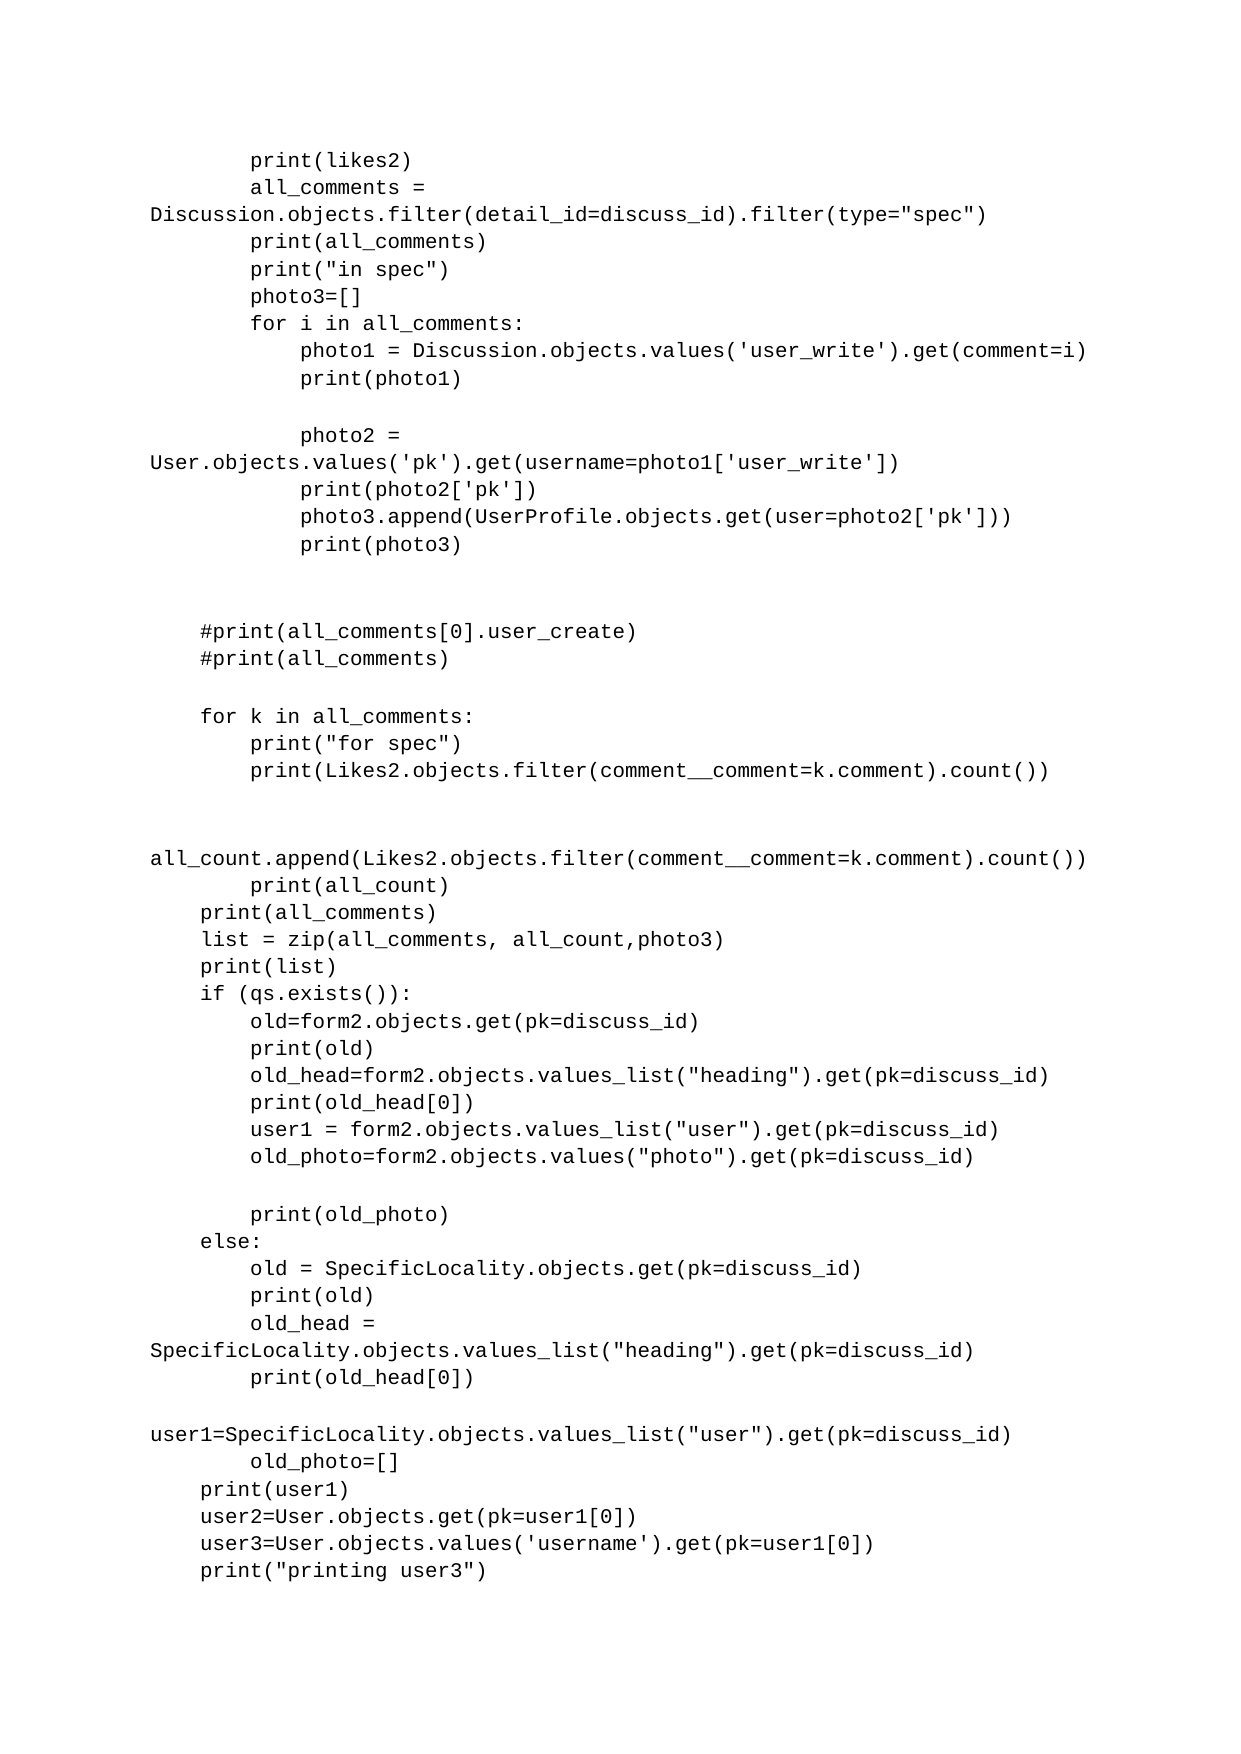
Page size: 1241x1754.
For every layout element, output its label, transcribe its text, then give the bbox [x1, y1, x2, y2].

text if (qs.exists()): [150, 983, 1090, 1007]
text for k in all_comments: [150, 706, 1090, 729]
text old = SpecificLocality.objects.get(pk=discuss_id) [150, 1258, 1090, 1282]
text else: [150, 1231, 1090, 1255]
text #print(all_comments[0].user_create) [150, 621, 1090, 645]
text photo1 = Discussion.objects.values('user_write').get(comment=i) [150, 340, 1090, 364]
text old_photo=form2.objects.values("photo").get(pk=discuss_id) [150, 1147, 1090, 1170]
text print(likes2) [150, 150, 1090, 174]
text print(user1) [150, 1478, 1090, 1502]
text all_comments = Discussion.objects.filter(detail_id=discuss_id).filter(type="spec") [150, 177, 1090, 228]
text user1=SpecificLocality.objects.values_list("user").get(pk=discuss_id) [150, 1394, 1090, 1448]
text print(all_comments) [150, 232, 1090, 255]
text user2=User.objects.get(pk=user1[0]) [150, 1506, 1090, 1529]
text print(all_count) [150, 875, 1090, 898]
text print(old_head[0]) [150, 1367, 1090, 1391]
text photo3.append(UserProfile.objects.get(user=photo2['pk'])) [150, 506, 1090, 530]
text print(list) [150, 956, 1090, 980]
text print(photo3) [150, 534, 1090, 557]
text print("printing user3") [150, 1560, 1090, 1584]
text print("for spec") [150, 733, 1090, 757]
text print(old) [150, 1286, 1090, 1309]
text print(photo2['pk']) [150, 479, 1090, 503]
text old_head = SpecificLocality.objects.values_list("heading").get(pk=discuss_id) [150, 1313, 1090, 1363]
text print(all_comments) [150, 902, 1090, 926]
text old_head=form2.objects.values_list("heading").get(pk=discuss_id) [150, 1065, 1090, 1089]
text old_photo=[] [150, 1451, 1090, 1475]
text old=form2.objects.get(pk=discuss_id) [150, 1011, 1090, 1034]
text list = zip(all_comments, all_count,photo3) [150, 929, 1090, 953]
text print(Likes2.objects.filter(comment__comment=k.comment).count()) [150, 760, 1090, 784]
text user1 = form2.objects.values_list("user").get(pk=discuss_id) [150, 1119, 1090, 1143]
text print(old_photo) [150, 1204, 1090, 1228]
text for i in all_comments: [150, 313, 1090, 337]
text print(old_head[0]) [150, 1092, 1090, 1116]
text print("in spec") [150, 259, 1090, 282]
text #print(all_comments) [150, 648, 1090, 672]
text print(old) [150, 1038, 1090, 1061]
text user3=User.objects.values('username').get(pk=user1[0]) [150, 1533, 1090, 1557]
text photo3=[] [150, 286, 1090, 309]
text print(photo1) [150, 367, 1090, 391]
text all_count.append(Likes2.objects.filter(comment__comment=k.comment).count()) [150, 818, 1090, 871]
text photo2 = User.objects.values('pk').get(username=photo1['user_write']) [150, 425, 1090, 476]
